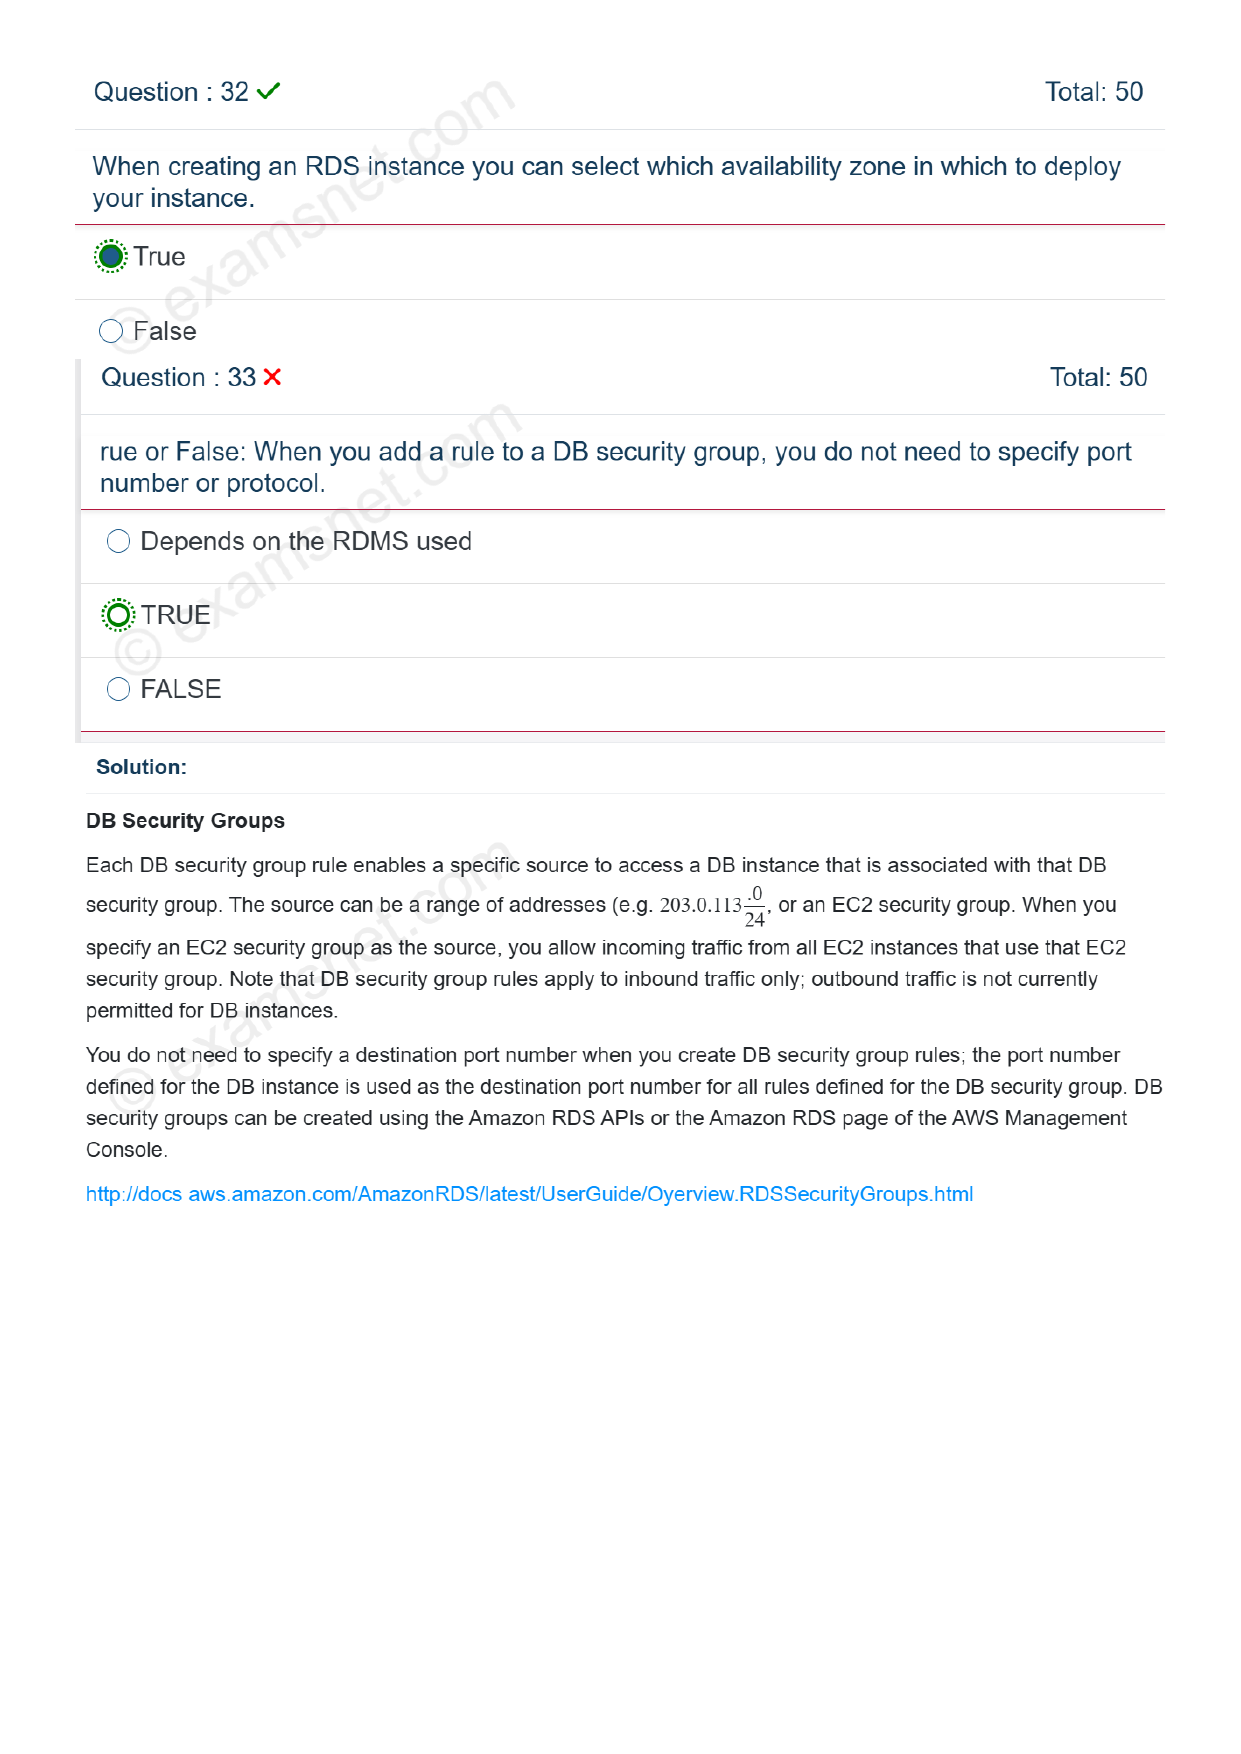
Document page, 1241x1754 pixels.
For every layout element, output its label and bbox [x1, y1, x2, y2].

picture [75, 359, 1166, 743]
picture [75, 75, 1166, 358]
picture [75, 745, 1166, 1220]
